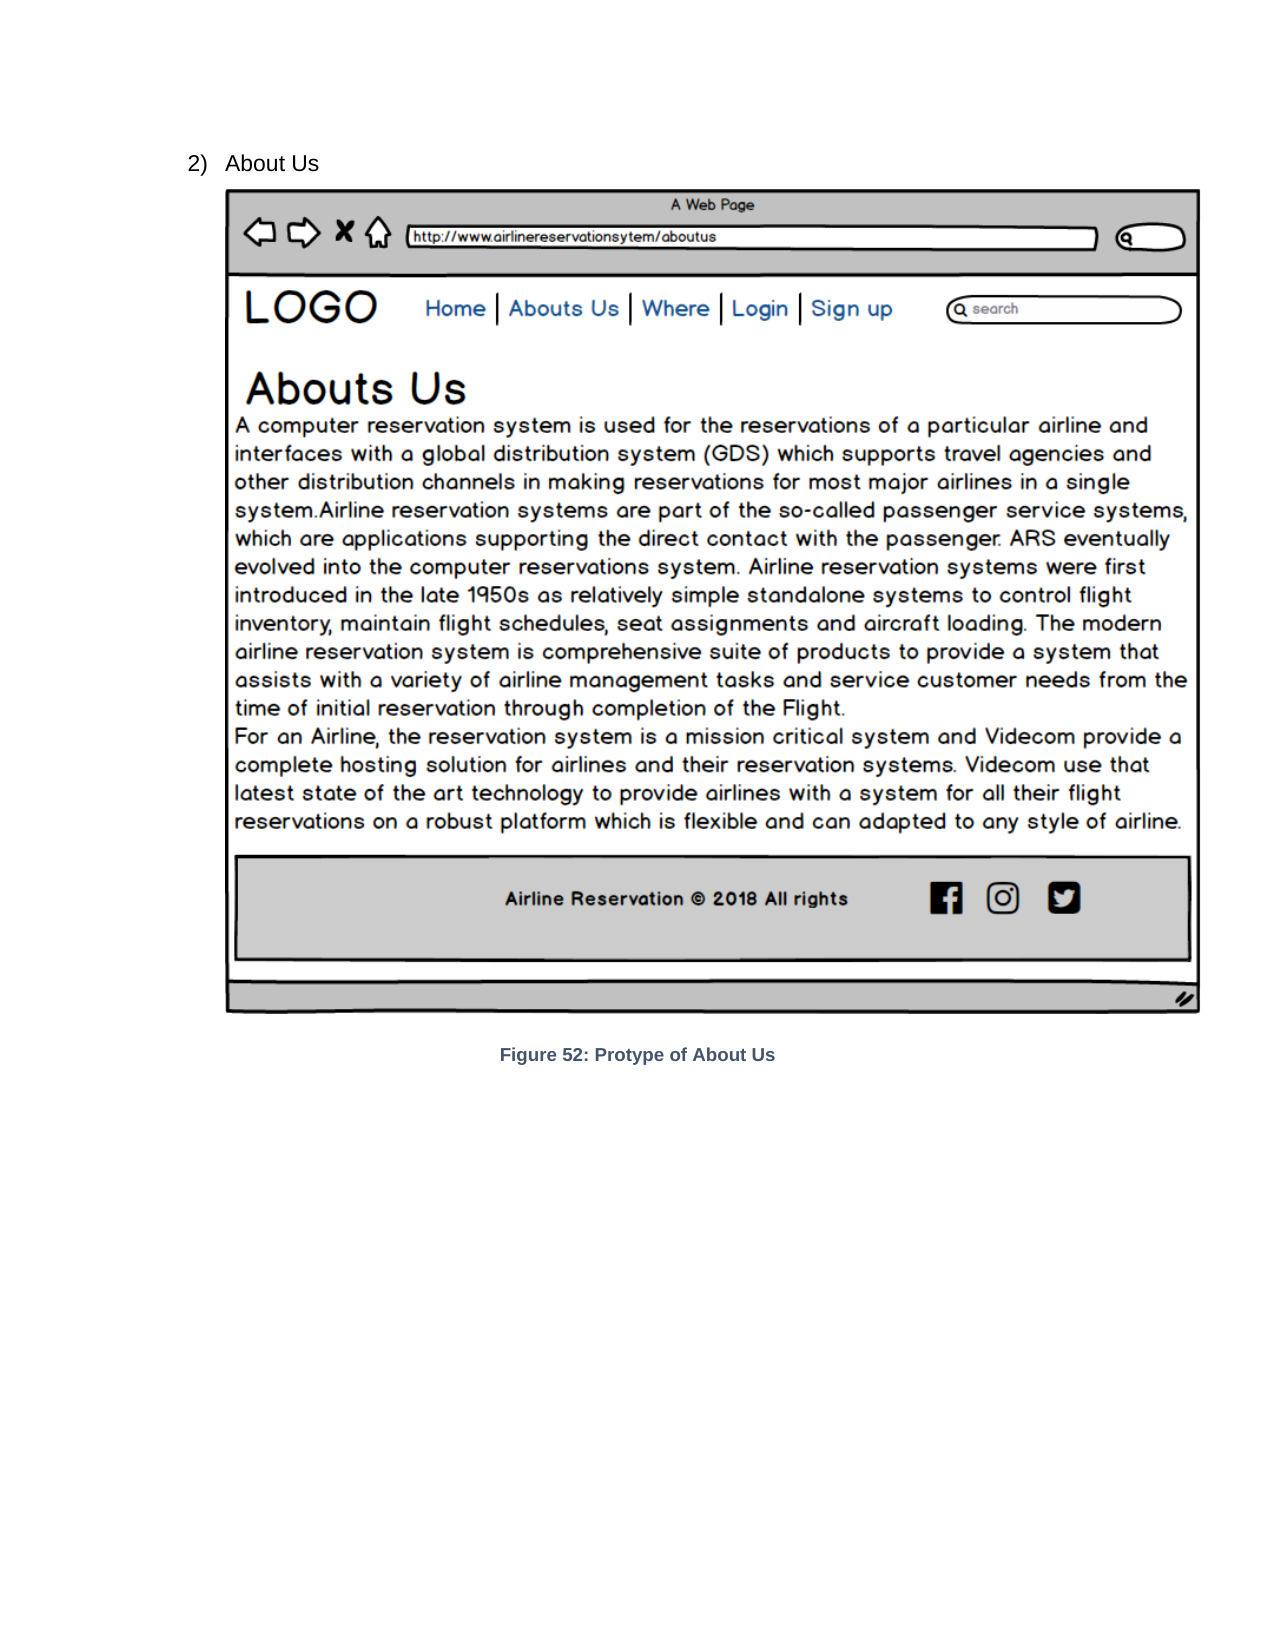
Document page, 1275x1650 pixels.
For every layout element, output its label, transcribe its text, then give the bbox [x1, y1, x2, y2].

picture [225, 189, 1200, 1014]
list About Us [187, 150, 1125, 176]
text Figure 52: Protype of About Us [150, 1043, 1125, 1065]
